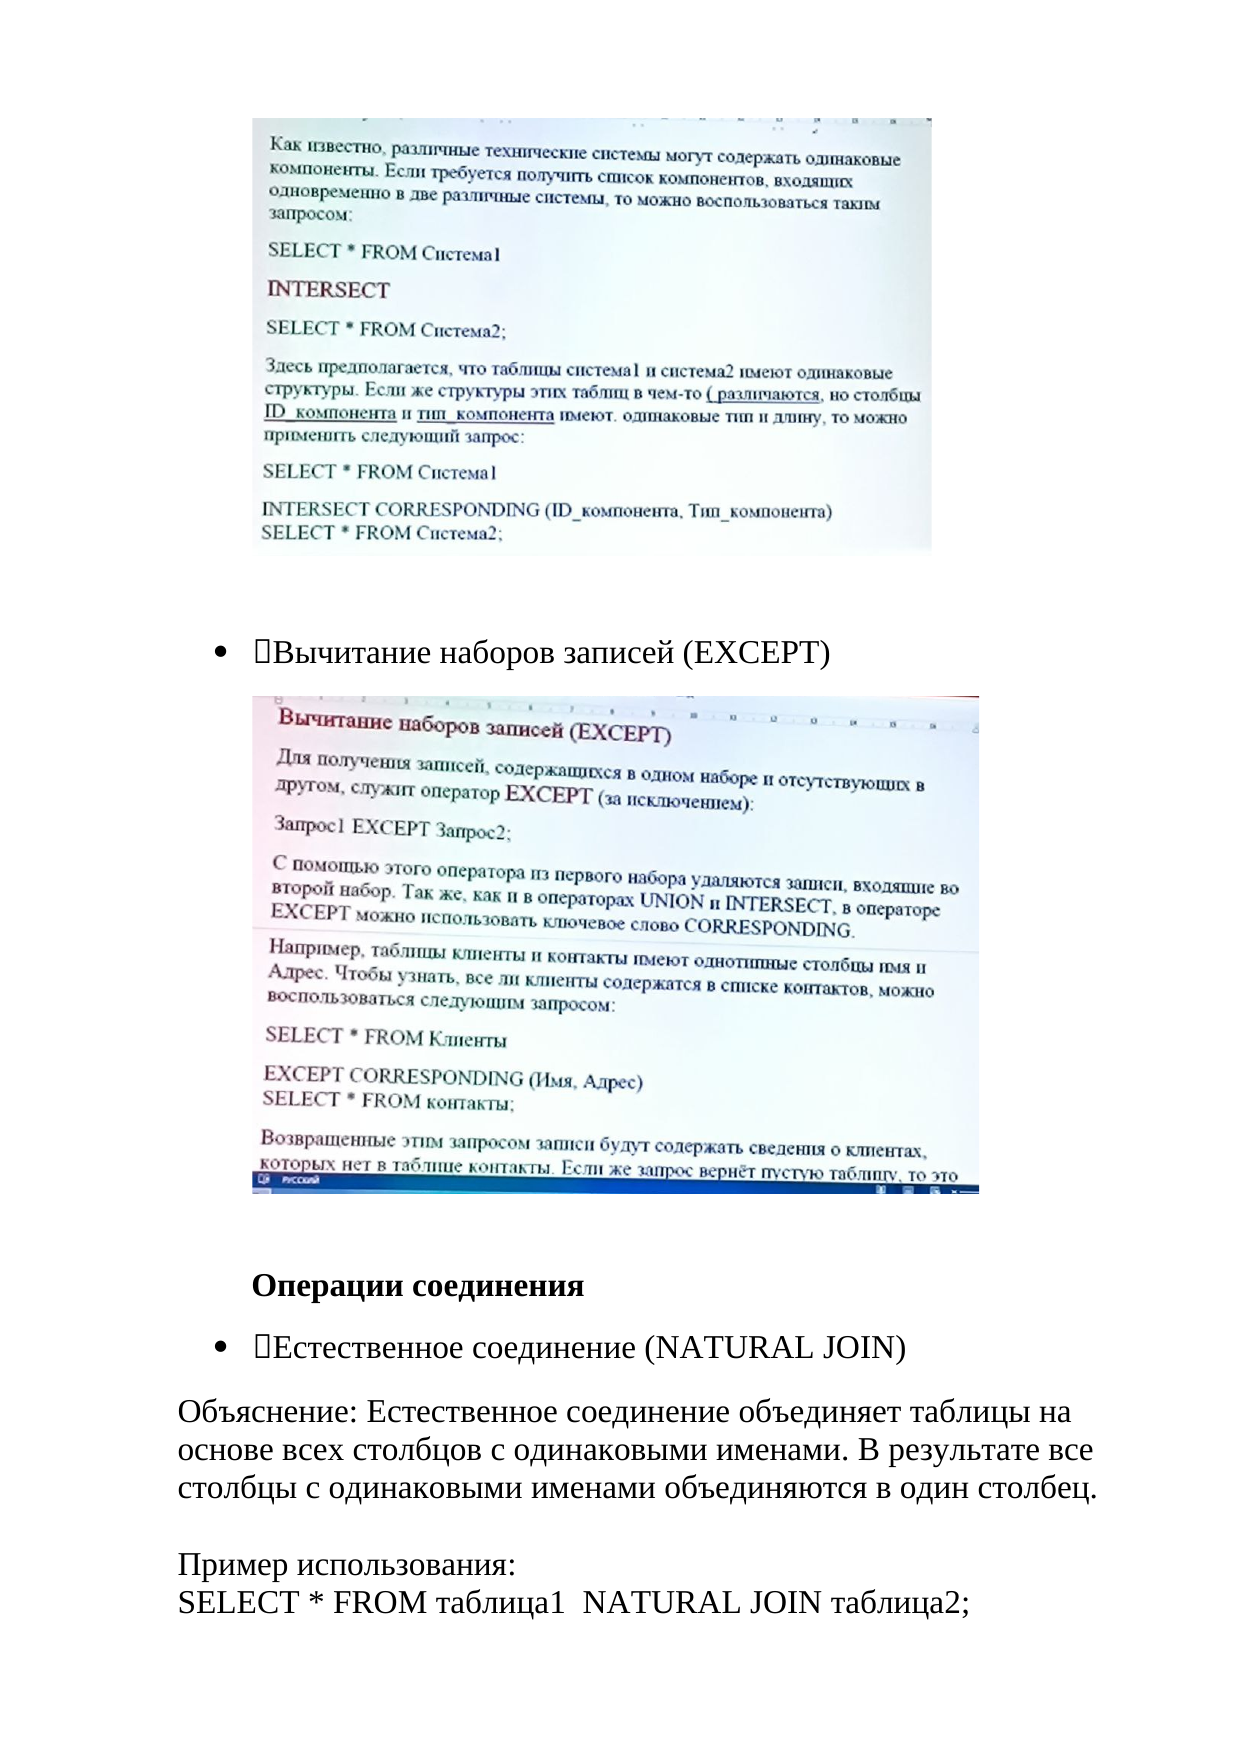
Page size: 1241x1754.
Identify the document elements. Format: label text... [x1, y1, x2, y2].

picture [252, 696, 980, 1194]
list ✅Вычитание наборов записей (EXCEPT) [215, 628, 1152, 673]
list ✅Естественное соединение (NATURAL JOIN) [215, 1323, 1152, 1368]
text Операции соединения [177, 1265, 1152, 1303]
text Пример использования: [177, 1544, 1152, 1582]
picture [252, 118, 932, 556]
text SELECT * FROM таблица1 NATURAL JOIN таблица2; [177, 1582, 1152, 1621]
text Объяснение: Естественное соединение объединяет таблицы на основе всех столбцов с одинаковыми именами. В результате все столбцы с одинаковыми именами объединяются в один столбец. [177, 1391, 1152, 1506]
